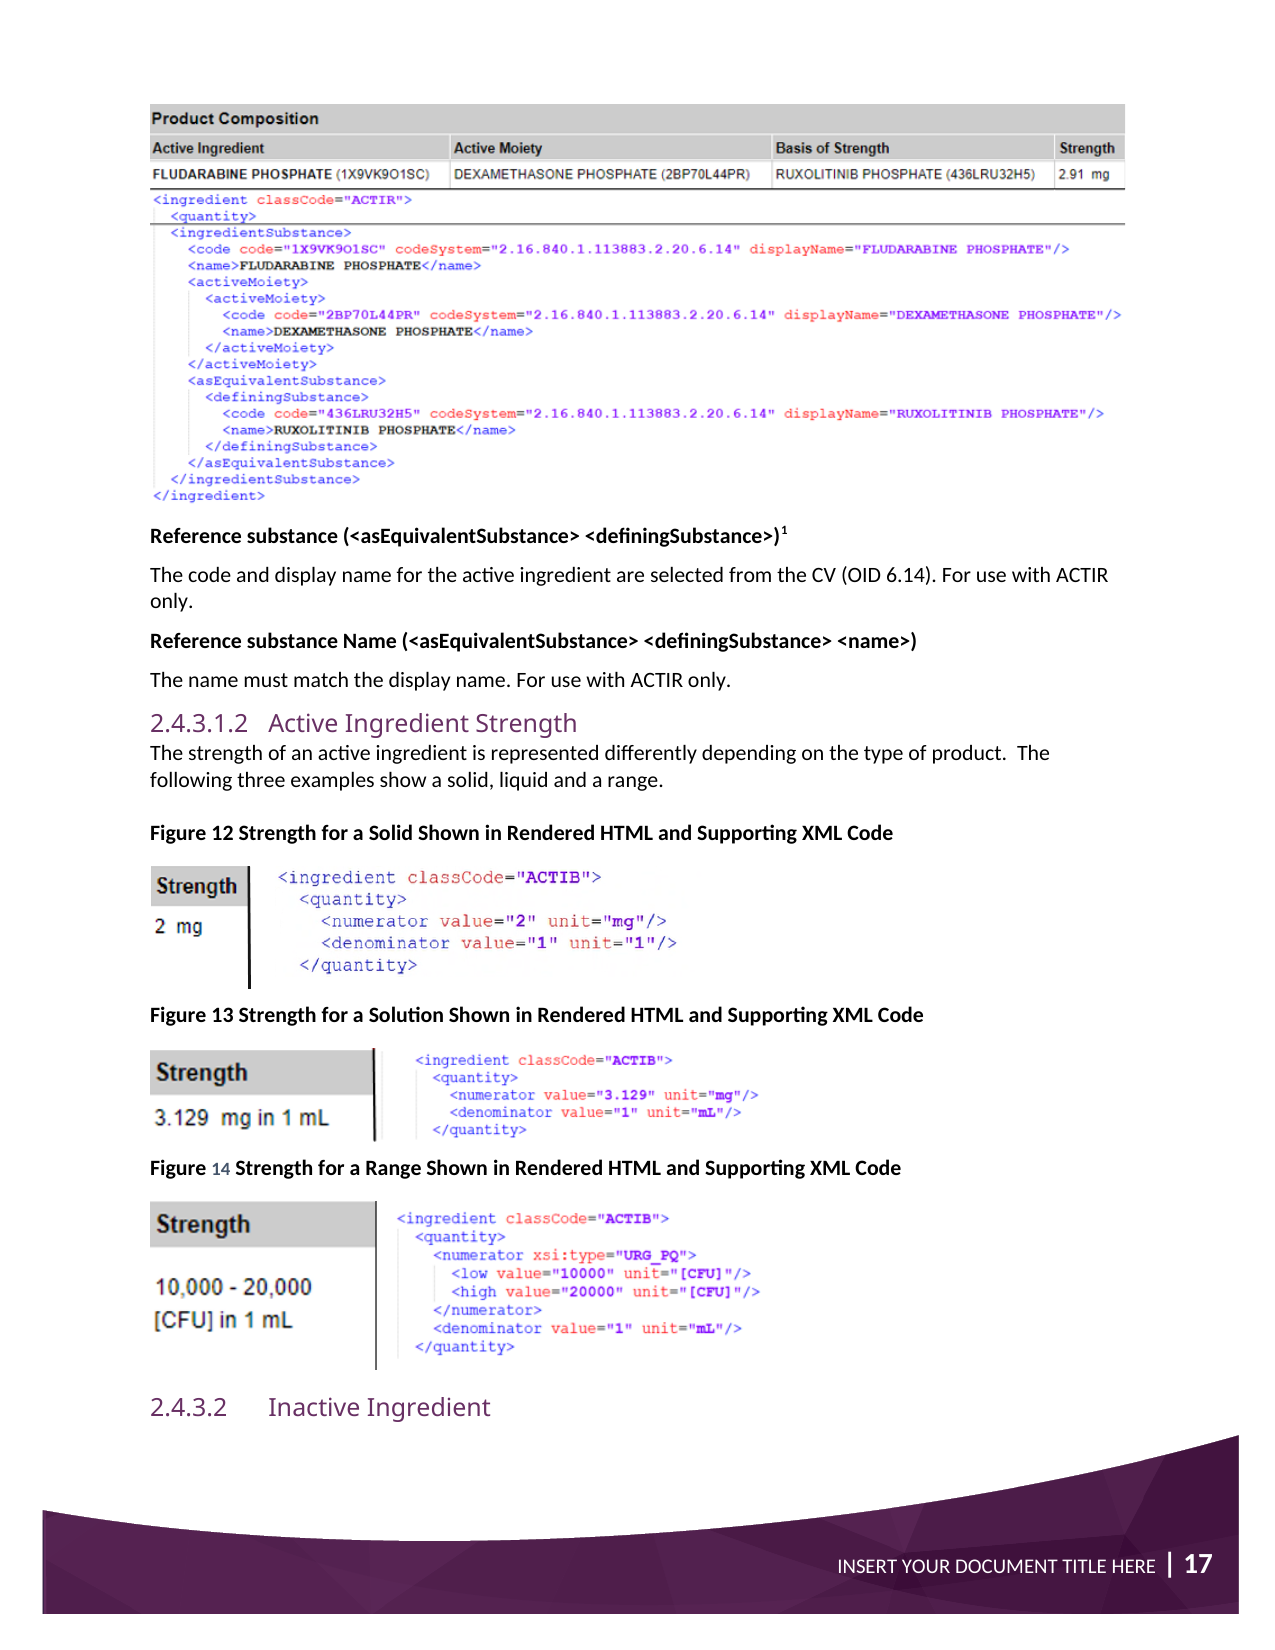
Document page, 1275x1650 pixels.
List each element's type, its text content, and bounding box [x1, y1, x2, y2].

text Figure 12 Strength for a Solid Shown in Rendered HTML and Supporting XML Code [150, 819, 1125, 846]
subtitle Active Ingredient Strength [150, 705, 1125, 739]
text Figure 13 Strength for a Solution Shown in Rendered HTML and Supporting XML Code [150, 1001, 1125, 1027]
picture [5, 1404, 1270, 1650]
text Figure 14 Strength for a Range Shown in Rendered HTML and Supporting XML Code [150, 1154, 1125, 1181]
subtitle Inactive Ingredient [150, 1390, 1125, 1424]
picture [150, 1201, 778, 1370]
picture [150, 104, 1125, 510]
text Reference substance Name (<asEquivalentSubstance> <definingSubstance> <name>) [150, 627, 1125, 653]
text The name must match the display name. For use with ACTIR only. [150, 666, 1125, 693]
picture [150, 1048, 780, 1142]
picture [150, 866, 779, 989]
text The strength of an active ingredient is represented differently depending on the type of product. The following three examples show a solid, liquid and a range. [150, 739, 1125, 793]
text The code and display name for the active ingredient are selected from the CV (OID 6.14). For use with ACTIR only. [150, 561, 1125, 614]
text Reference substance (<asEquivalentSubstance> <definingSubstance>)1 [150, 522, 1125, 548]
